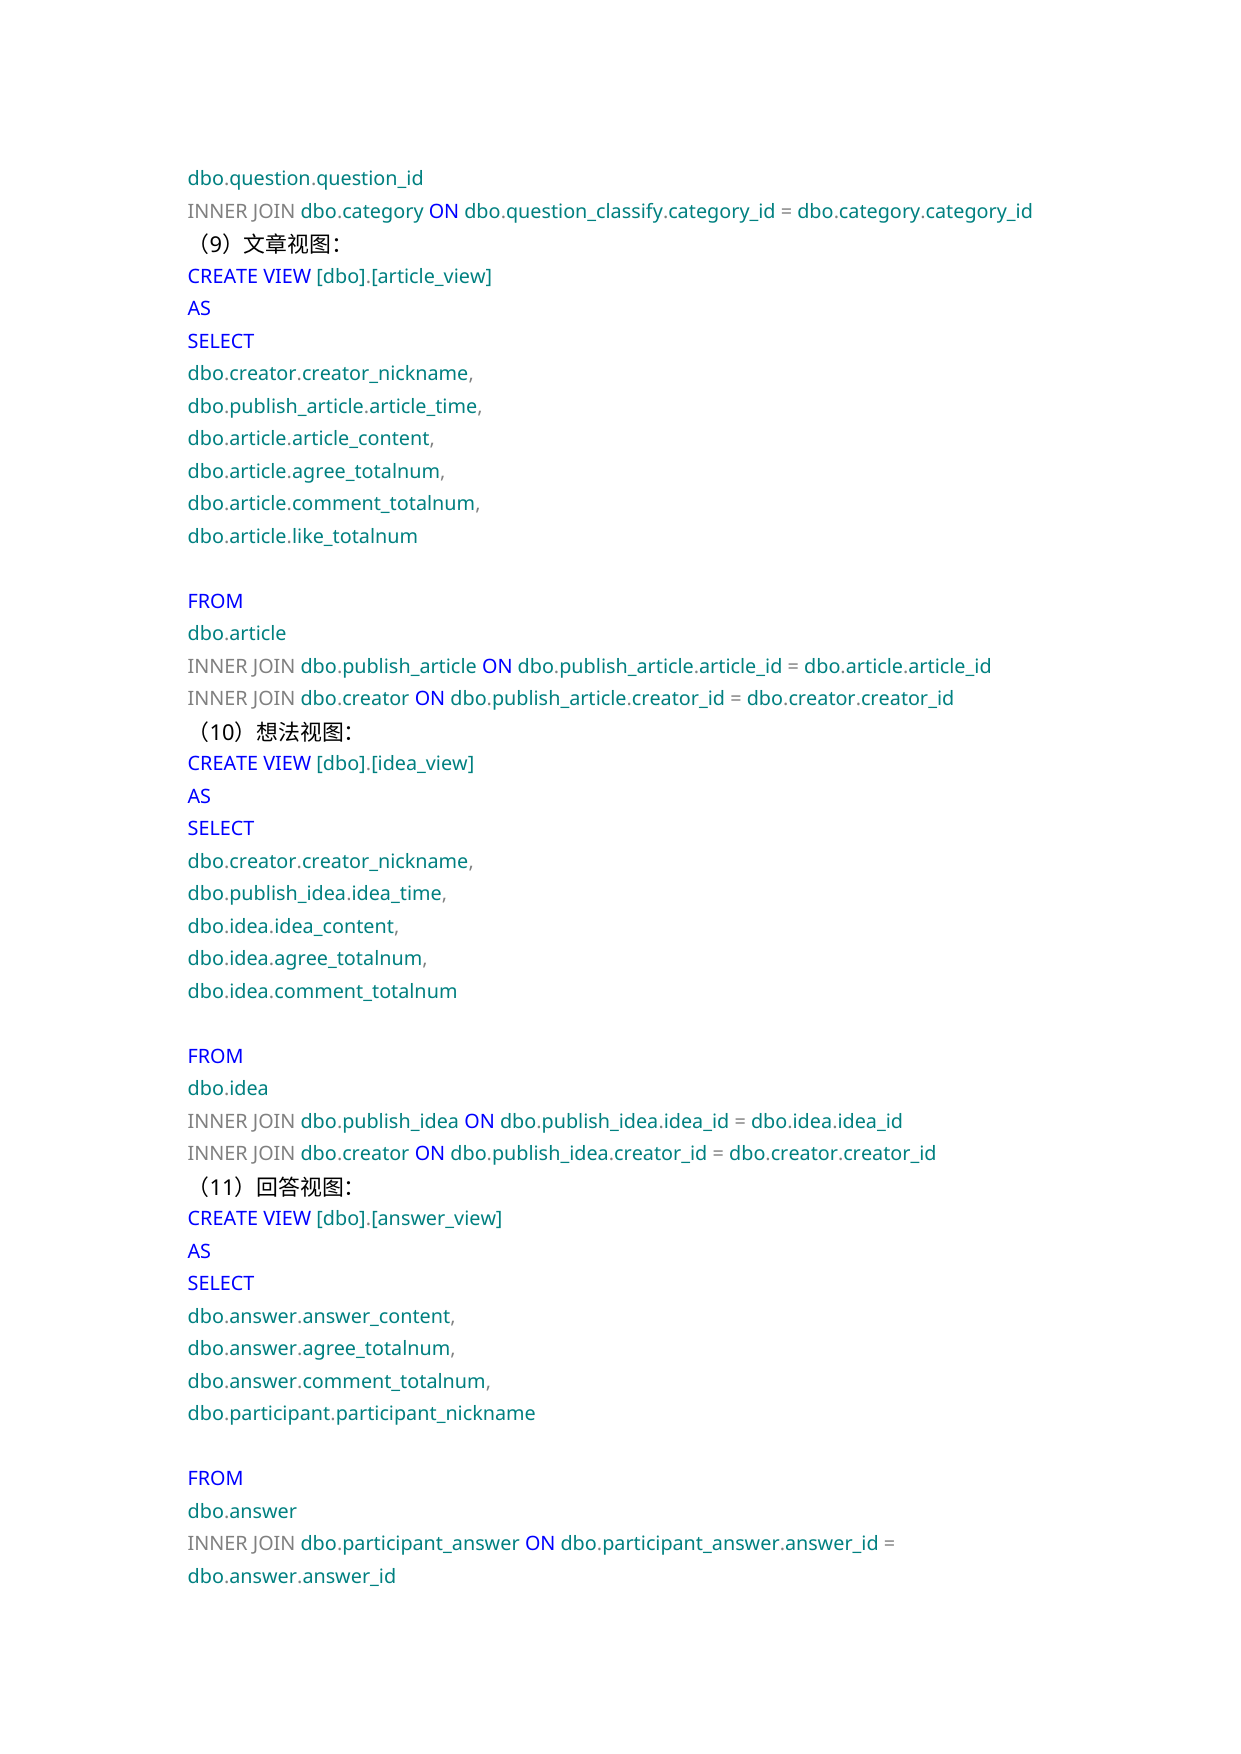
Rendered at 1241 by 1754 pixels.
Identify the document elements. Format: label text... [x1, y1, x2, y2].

text dbo.idea.comment_totalnum [187, 974, 1053, 1007]
text FROM [187, 1462, 1053, 1494]
text AS [187, 292, 1053, 324]
text INNER JOIN dbo.creator ON dbo.publish_idea.creator_id = dbo.creator.creator_id [187, 1137, 1053, 1169]
text dbo.creator.creator_nickname, [187, 357, 1053, 389]
text dbo.idea.agree_totalnum, [187, 942, 1053, 974]
text CREATE VIEW [dbo].[article_view] [187, 259, 1053, 292]
text dbo.idea [187, 1072, 1053, 1104]
text dbo.answer [187, 1494, 1053, 1527]
text dbo.publish_article.article_time, [187, 389, 1053, 422]
text SELECT [187, 324, 1053, 357]
text INNER JOIN dbo.category ON dbo.question_classify.category_id = dbo.category.category_id [187, 194, 1053, 227]
text dbo.article.article_content, [187, 422, 1053, 454]
text dbo.answer.comment_totalnum, [187, 1364, 1053, 1397]
text （11）回答视图： [187, 1169, 1053, 1202]
text dbo.article.like_totalnum [187, 519, 1053, 552]
text dbo.answer.answer_content, [187, 1299, 1053, 1332]
text SELECT [187, 812, 1053, 844]
text CREATE VIEW [dbo].[idea_view] [187, 747, 1053, 779]
text CREATE VIEW [dbo].[answer_view] [187, 1202, 1053, 1234]
text dbo.idea.idea_content, [187, 909, 1053, 942]
text INNER JOIN dbo.creator ON dbo.publish_article.creator_id = dbo.creator.creator_id [187, 682, 1053, 714]
text dbo.article [187, 617, 1053, 649]
text AS [187, 1234, 1053, 1267]
text dbo.article.agree_totalnum, [187, 454, 1053, 487]
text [187, 162, 1053, 194]
text dbo.creator.creator_nickname, [187, 844, 1053, 877]
text （9）文章视图： [187, 227, 1053, 259]
text SELECT [187, 1267, 1053, 1299]
text INNER JOIN dbo.publish_idea ON dbo.publish_idea.idea_id = dbo.idea.idea_id [187, 1104, 1053, 1137]
text INNER JOIN dbo.publish_article ON dbo.publish_article.article_id = dbo.article.article_id [187, 649, 1053, 682]
text AS [187, 779, 1053, 812]
text dbo.article.comment_totalnum, [187, 487, 1053, 519]
text INNER JOIN dbo.participant_answer ON dbo.participant_answer.answer_id = dbo.answer.answer_id [187, 1527, 1053, 1592]
text （10）想法视图： [187, 714, 1053, 747]
text FROM [187, 584, 1053, 617]
text dbo.answer.agree_totalnum, [187, 1332, 1053, 1364]
text dbo.publish_idea.idea_time, [187, 877, 1053, 909]
text FROM [187, 1039, 1053, 1072]
text dbo.participant.participant_nickname [187, 1397, 1053, 1429]
